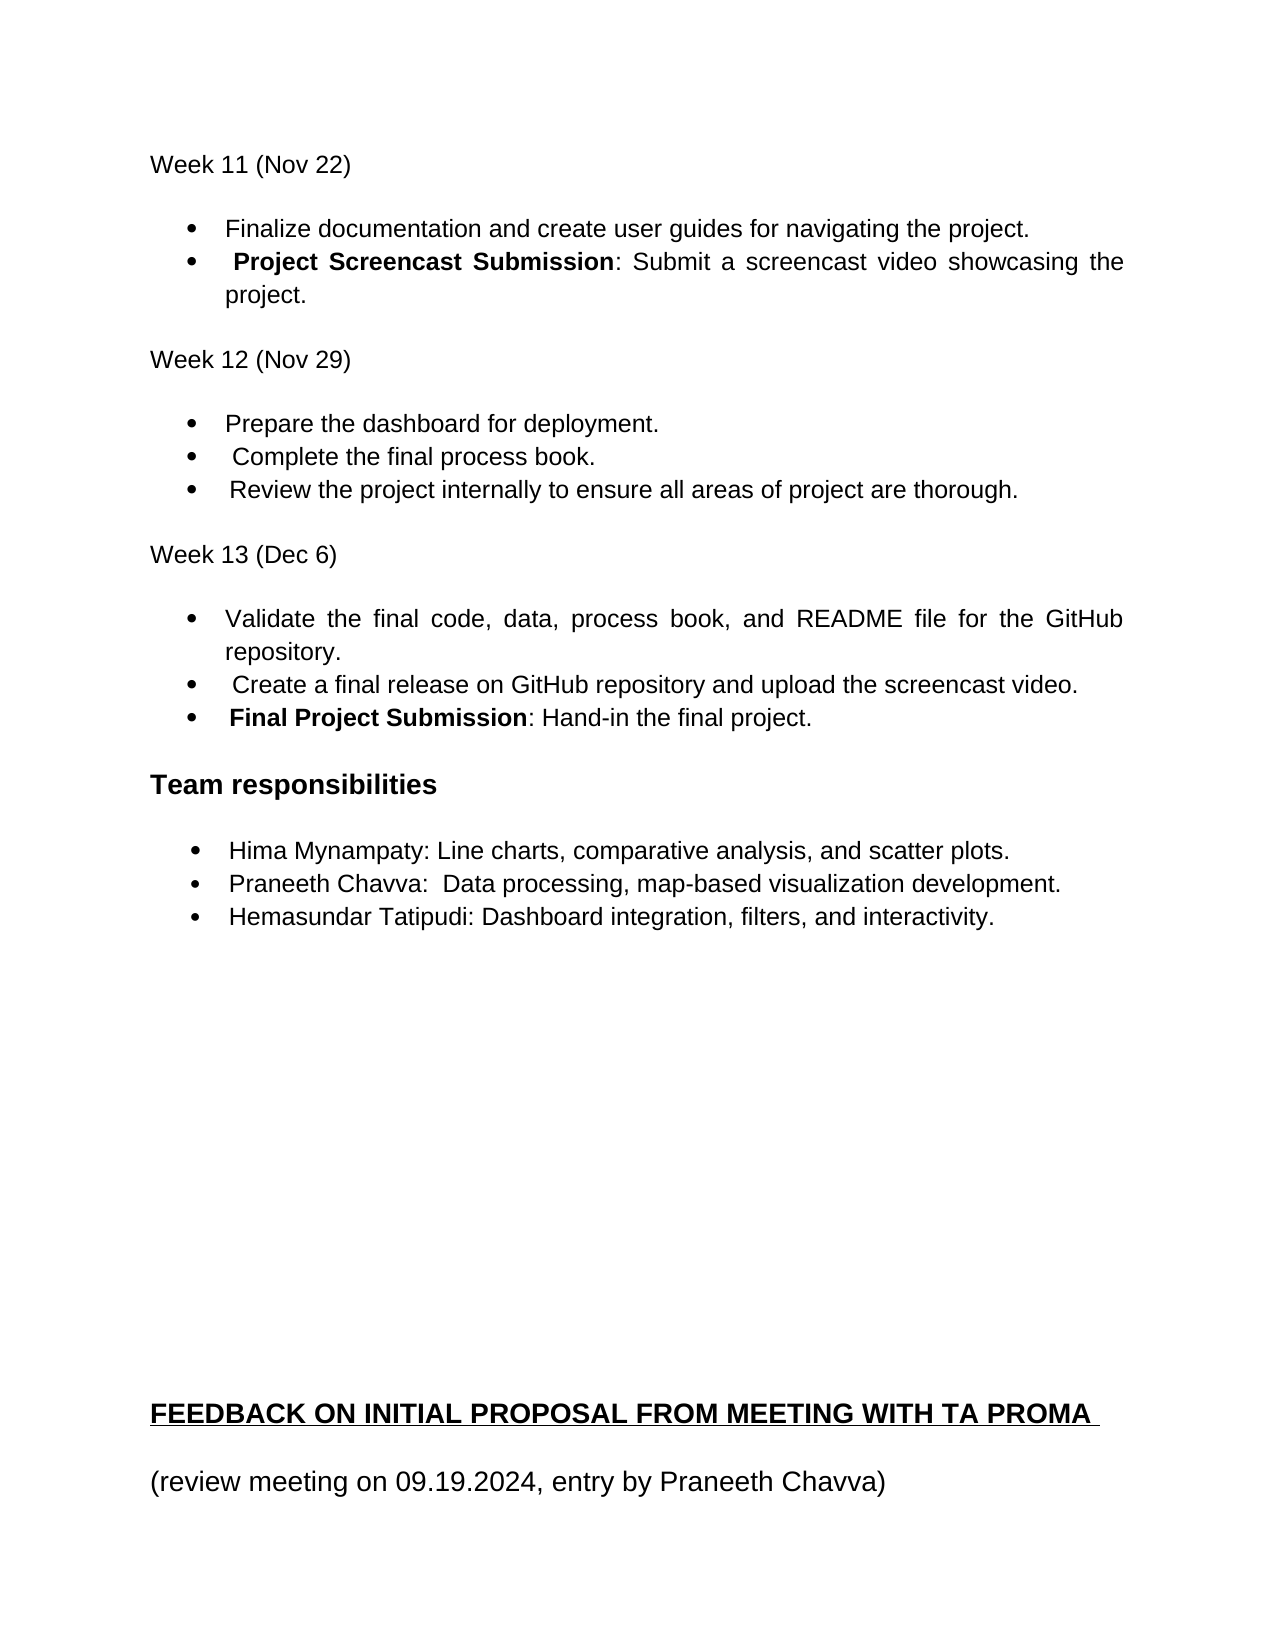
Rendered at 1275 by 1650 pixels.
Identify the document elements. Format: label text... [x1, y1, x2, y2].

text (review meeting on 09.19.2024, entry by Praneeth Chavva) [150, 1465, 1125, 1497]
list Finalize documentation and create user guides for navigating the project. [187, 214, 1125, 243]
text Week 13 (Dec 6) [150, 540, 1125, 568]
list Prepare the dashboard for deployment. [187, 409, 1125, 438]
list Hemasundar Tatipudi: Dashboard integration, filters, and interactivity. [191, 902, 1125, 931]
text FEEDBACK ON INITIAL PROPOSAL FROM MEETING WITH TA PROMA [150, 1397, 1125, 1429]
text Team responsibilities [150, 768, 1125, 800]
text Week 11 (Nov 22) [150, 150, 1125, 179]
list Hima Mynampaty: Line charts, comparative analysis, and scatter plots. [191, 836, 1125, 865]
list Complete the final process book. [187, 442, 1125, 471]
text Week 12 (Nov 29) [150, 345, 1125, 373]
list Review the project internally to ensure all areas of project are thorough. [187, 475, 1125, 504]
list Validate the final code, data, process book, and README file for the GitHub repository. [187, 604, 1125, 666]
list Create a final release on GitHub repository and upload the screencast video. [187, 670, 1125, 699]
list Project Screencast Submission: Submit a screencast video showcasing the project. [187, 247, 1125, 309]
list Praneeth Chavva: Data processing, map-based visualization development. [191, 869, 1125, 898]
list Final Project Submission: Hand-in the final project. [187, 703, 1125, 732]
